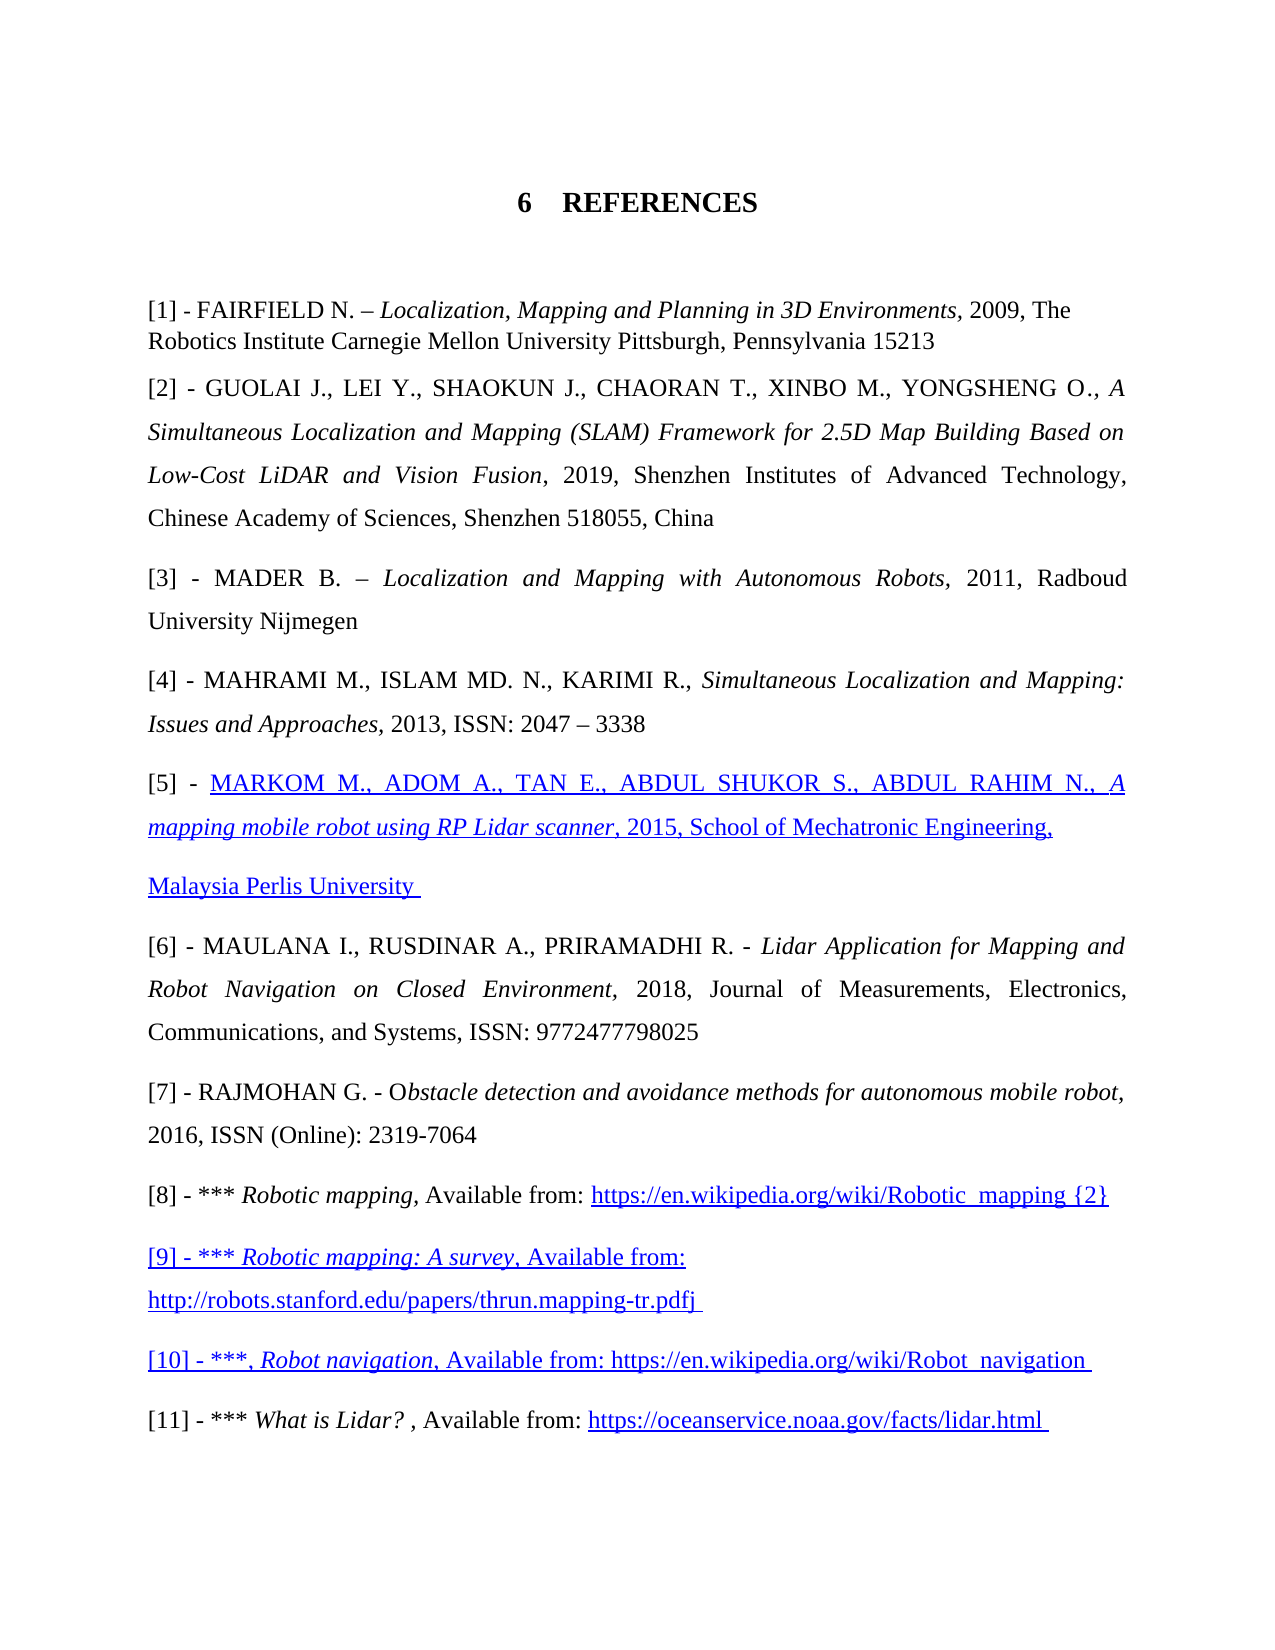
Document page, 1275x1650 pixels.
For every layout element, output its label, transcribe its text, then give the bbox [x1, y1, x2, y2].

text [2] - GUOLAI J., LEI Y., SHAOKUN J., CHAORAN T., XINBO M., YONGSHENG O., A Simultaneous Localization and Mapping (SLAM) Framework for 2.5D Map Building Based on Low-Cost LiDAR and Vision Fusion, 2019, Shenzhen Institutes of Advanced Technology, Chinese Academy of Sciences, Shenzhen 518055, China [148, 373, 1127, 532]
text [6] - MAULANA I., RUSDINAR A., PRIRAMADHI R. - Lidar Application for Mapping and Robot Navigation on Closed Environment, 2018, Journal of Measurements, Electronics, Communications, and Systems, ISSN: 9772477798025 [148, 931, 1127, 1046]
text [3] - MADER B. – Localization and Mapping with Autonomous Robots, 2011, Radboud University Nijmegen [148, 563, 1127, 634]
text [11] - *** What is Lidar? , Available from: https://oceanservice.noaa.gov/facts/lidar.html [148, 1405, 1127, 1434]
text [9] -‌‌‌ *** Robotic mapping: A survey,‌ Available from: http://robots.stanford.edu/papers/thrun.mapping-tr.pdfj [148, 1242, 1127, 1314]
text [10] - ***, Robot navigation, Available from: https://en.wikipedia.org/wiki/Robot_navigation [148, 1345, 1127, 1374]
text [1] - FAIRFIELD N. – Localization, Mapping and Planning in 3D Environments, 2009, The Robotics Institute Carnegie Mellon University Pittsburgh, Pennsylvania 15213 [148, 295, 1127, 354]
text [7] - RAJMOHAN G. - Obstacle detection and avoidance methods for autonomous mobile robot, 2016, ISSN (Online): 2319-7064 [148, 1077, 1127, 1149]
text [5] - MARKOM M., ADOM A., TAN E., ABDUL SHUKOR S., ABDUL RAHIM N., A mapping mobile robot using RP Lidar scanner, 2015, School of Mechatronic Engineering, [148, 768, 1127, 840]
subtitle REFERENCES [148, 185, 1127, 219]
text [8] - *** Robotic mapping, Available from: https://en.wikipedia.org/wiki/Robotic_mapping {2} [148, 1180, 1127, 1209]
text [4] - MAHRAMI M., ISLAM MD. N., KARIMI R., Simultaneous Localization and Mapping: Issues and Approaches, 2013, ISSN: 2047 – 3338 [148, 666, 1127, 737]
text Malaysia Perlis University [148, 871, 1127, 900]
